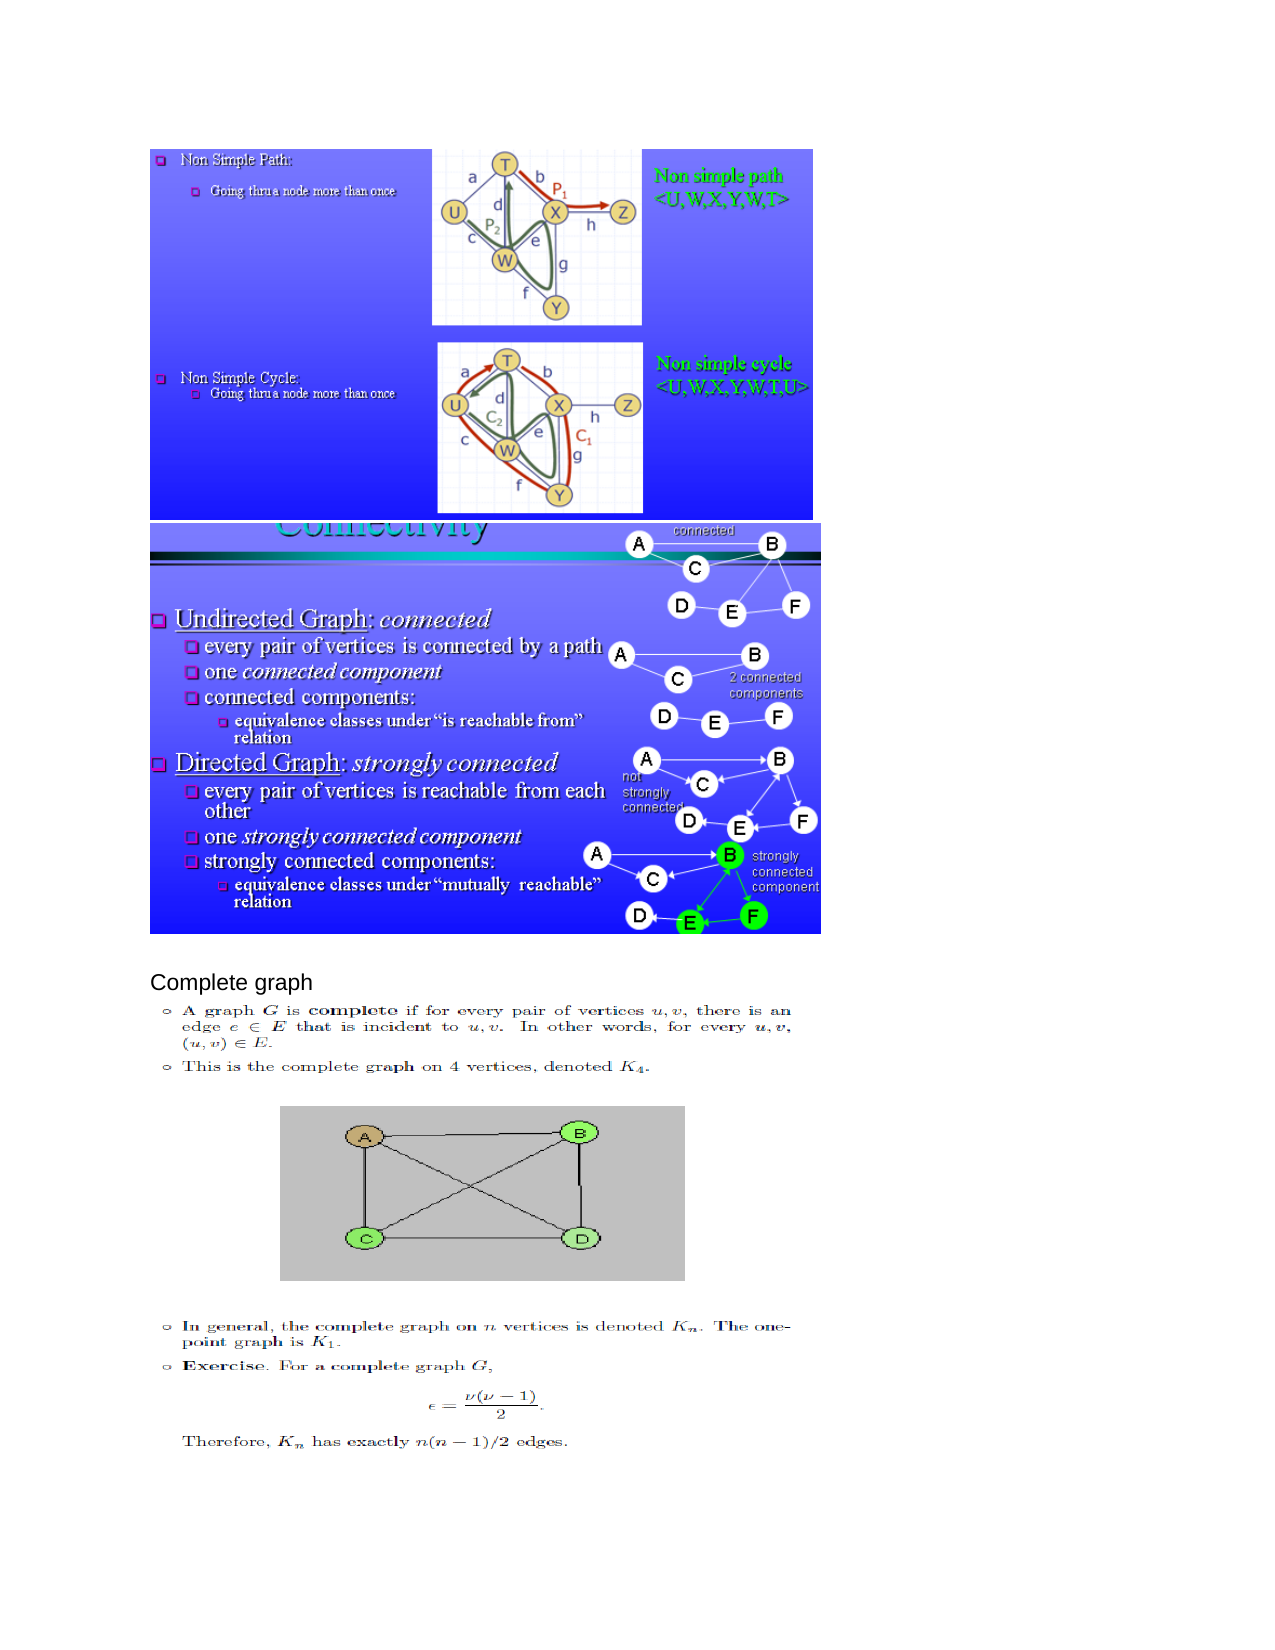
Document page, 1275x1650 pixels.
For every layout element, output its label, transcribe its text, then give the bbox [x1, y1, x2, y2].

text Complete graph [150, 968, 1125, 995]
picture [150, 523, 821, 934]
picture [150, 149, 813, 520]
picture [150, 998, 821, 1463]
